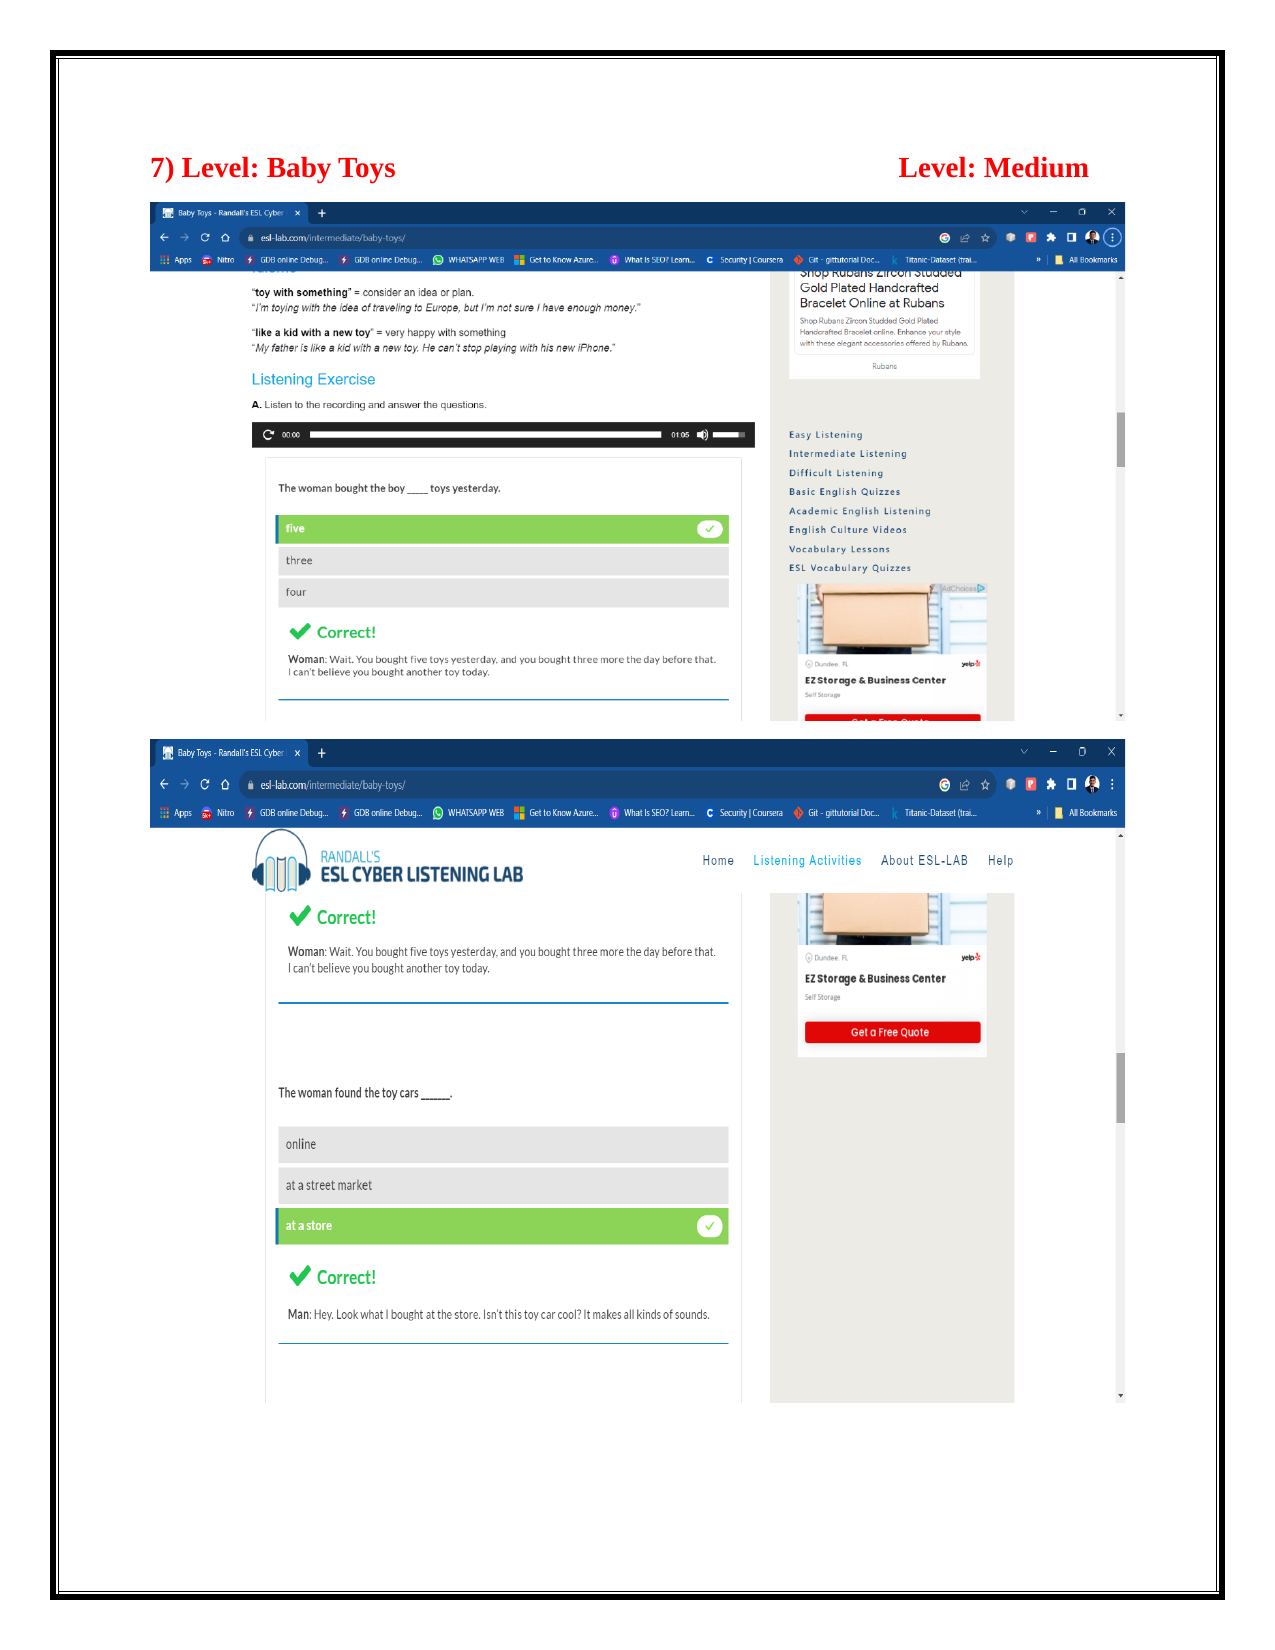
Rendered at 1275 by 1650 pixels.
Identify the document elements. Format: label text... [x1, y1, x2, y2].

text 7) Level: Baby Toys Level: Medium [150, 150, 1125, 183]
picture [150, 739, 1125, 1403]
picture [150, 202, 1125, 721]
